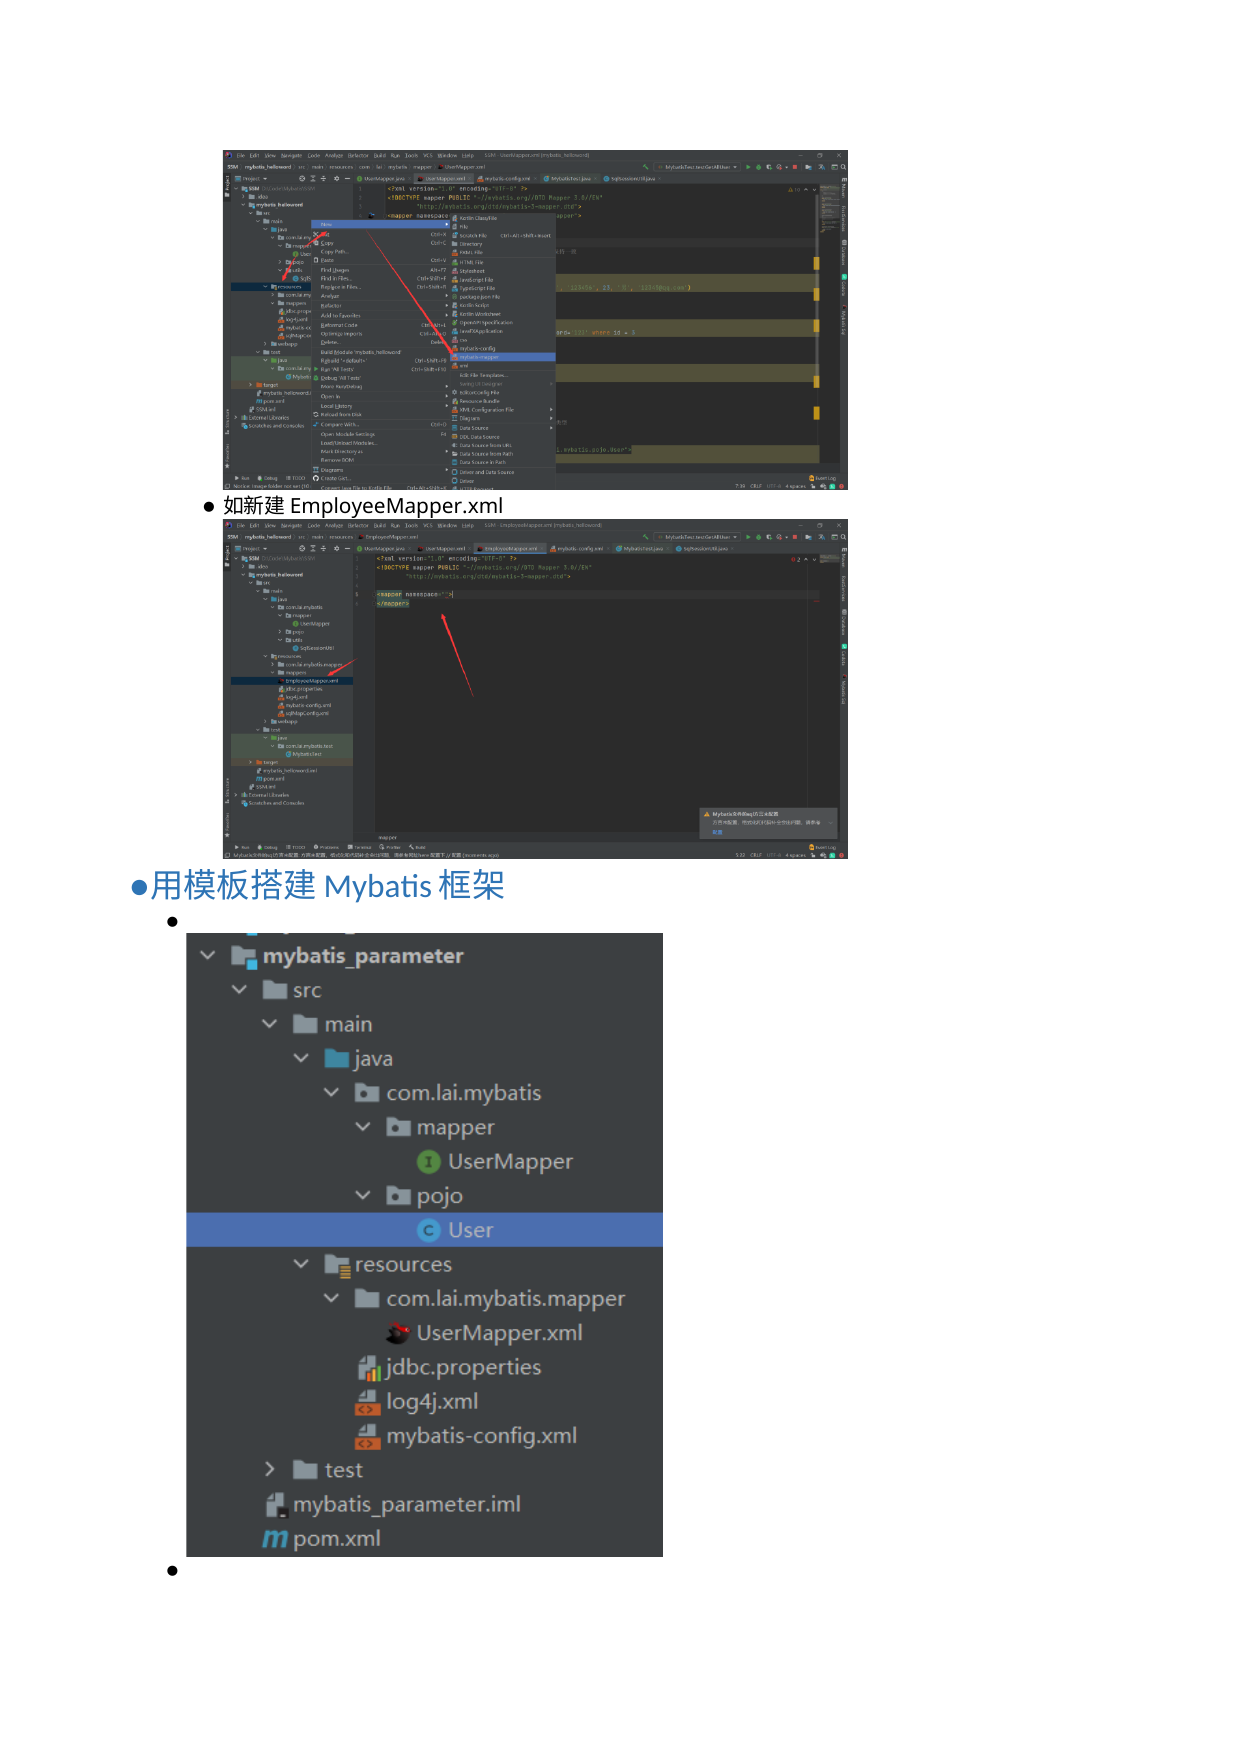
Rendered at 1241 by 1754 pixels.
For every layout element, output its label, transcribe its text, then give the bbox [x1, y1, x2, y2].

picture [186, 933, 663, 1557]
picture [222, 519, 848, 859]
picture [222, 150, 848, 490]
list 如新建EmployeeMapper.xml [202, 489, 1090, 519]
subtitle 用模板搭建Mybatis框架 [129, 859, 1090, 907]
